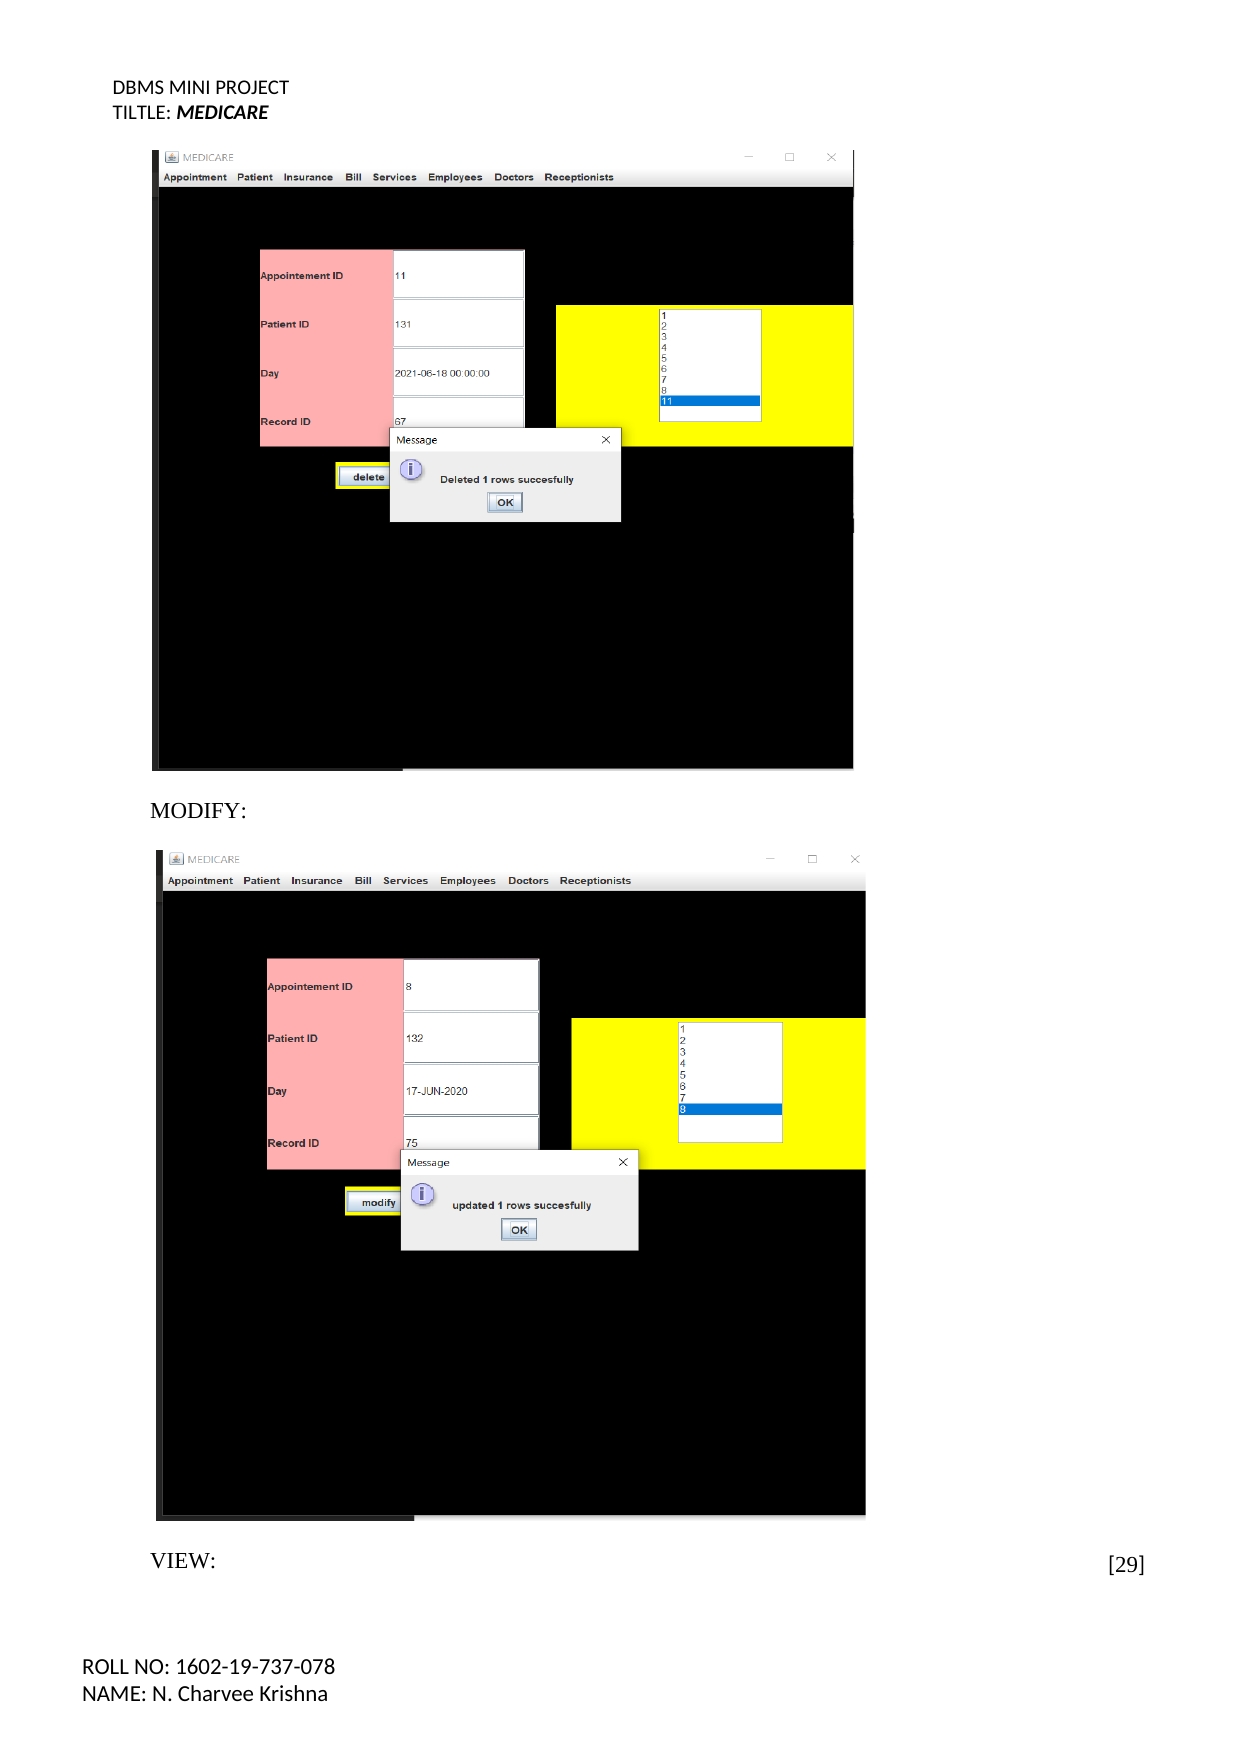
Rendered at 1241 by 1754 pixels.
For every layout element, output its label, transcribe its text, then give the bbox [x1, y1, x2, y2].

picture [156, 850, 866, 1521]
picture [153, 150, 855, 771]
text VIEW: [150, 1547, 1090, 1573]
text MODIFY: [150, 797, 1090, 823]
